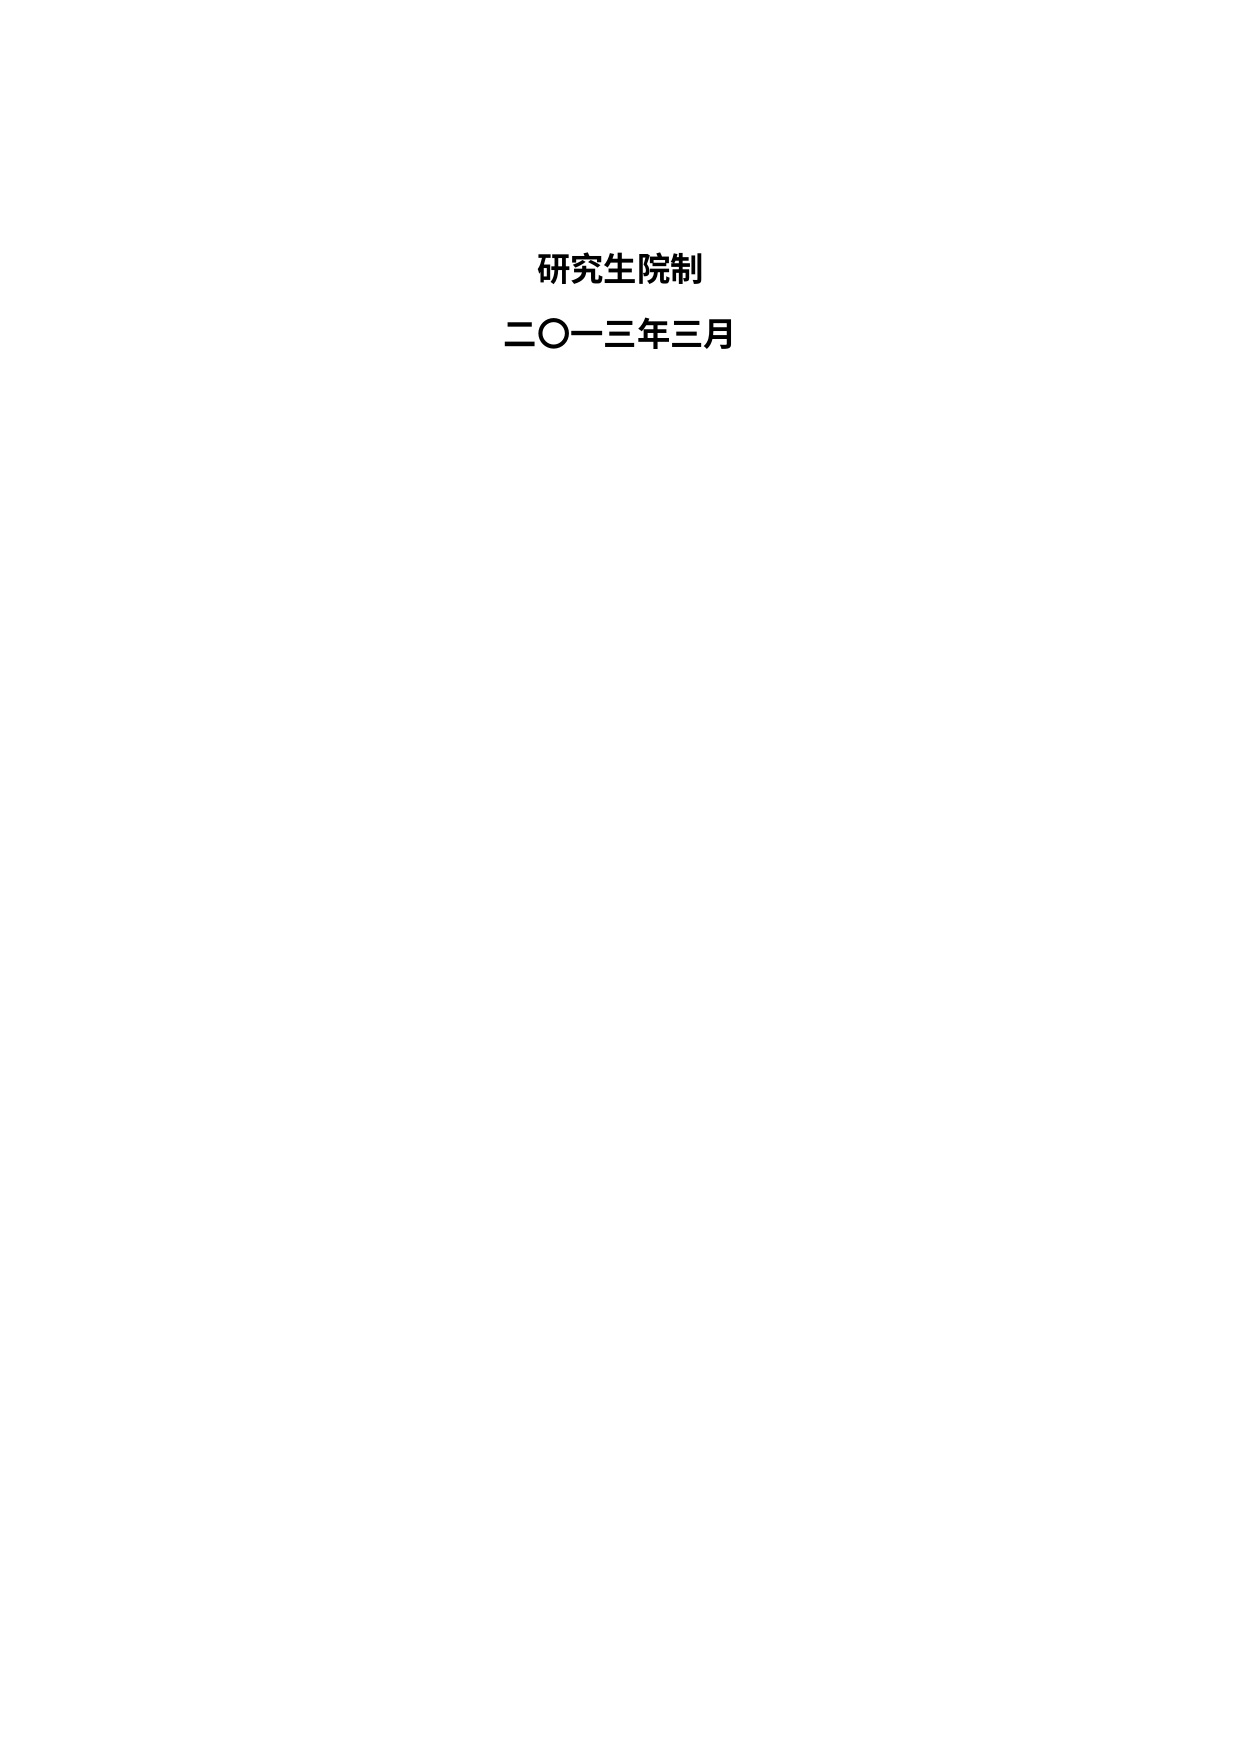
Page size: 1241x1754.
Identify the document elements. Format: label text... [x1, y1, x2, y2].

text 二〇一三年三月 [177, 299, 1063, 364]
text 研究生院制 [177, 234, 1063, 299]
